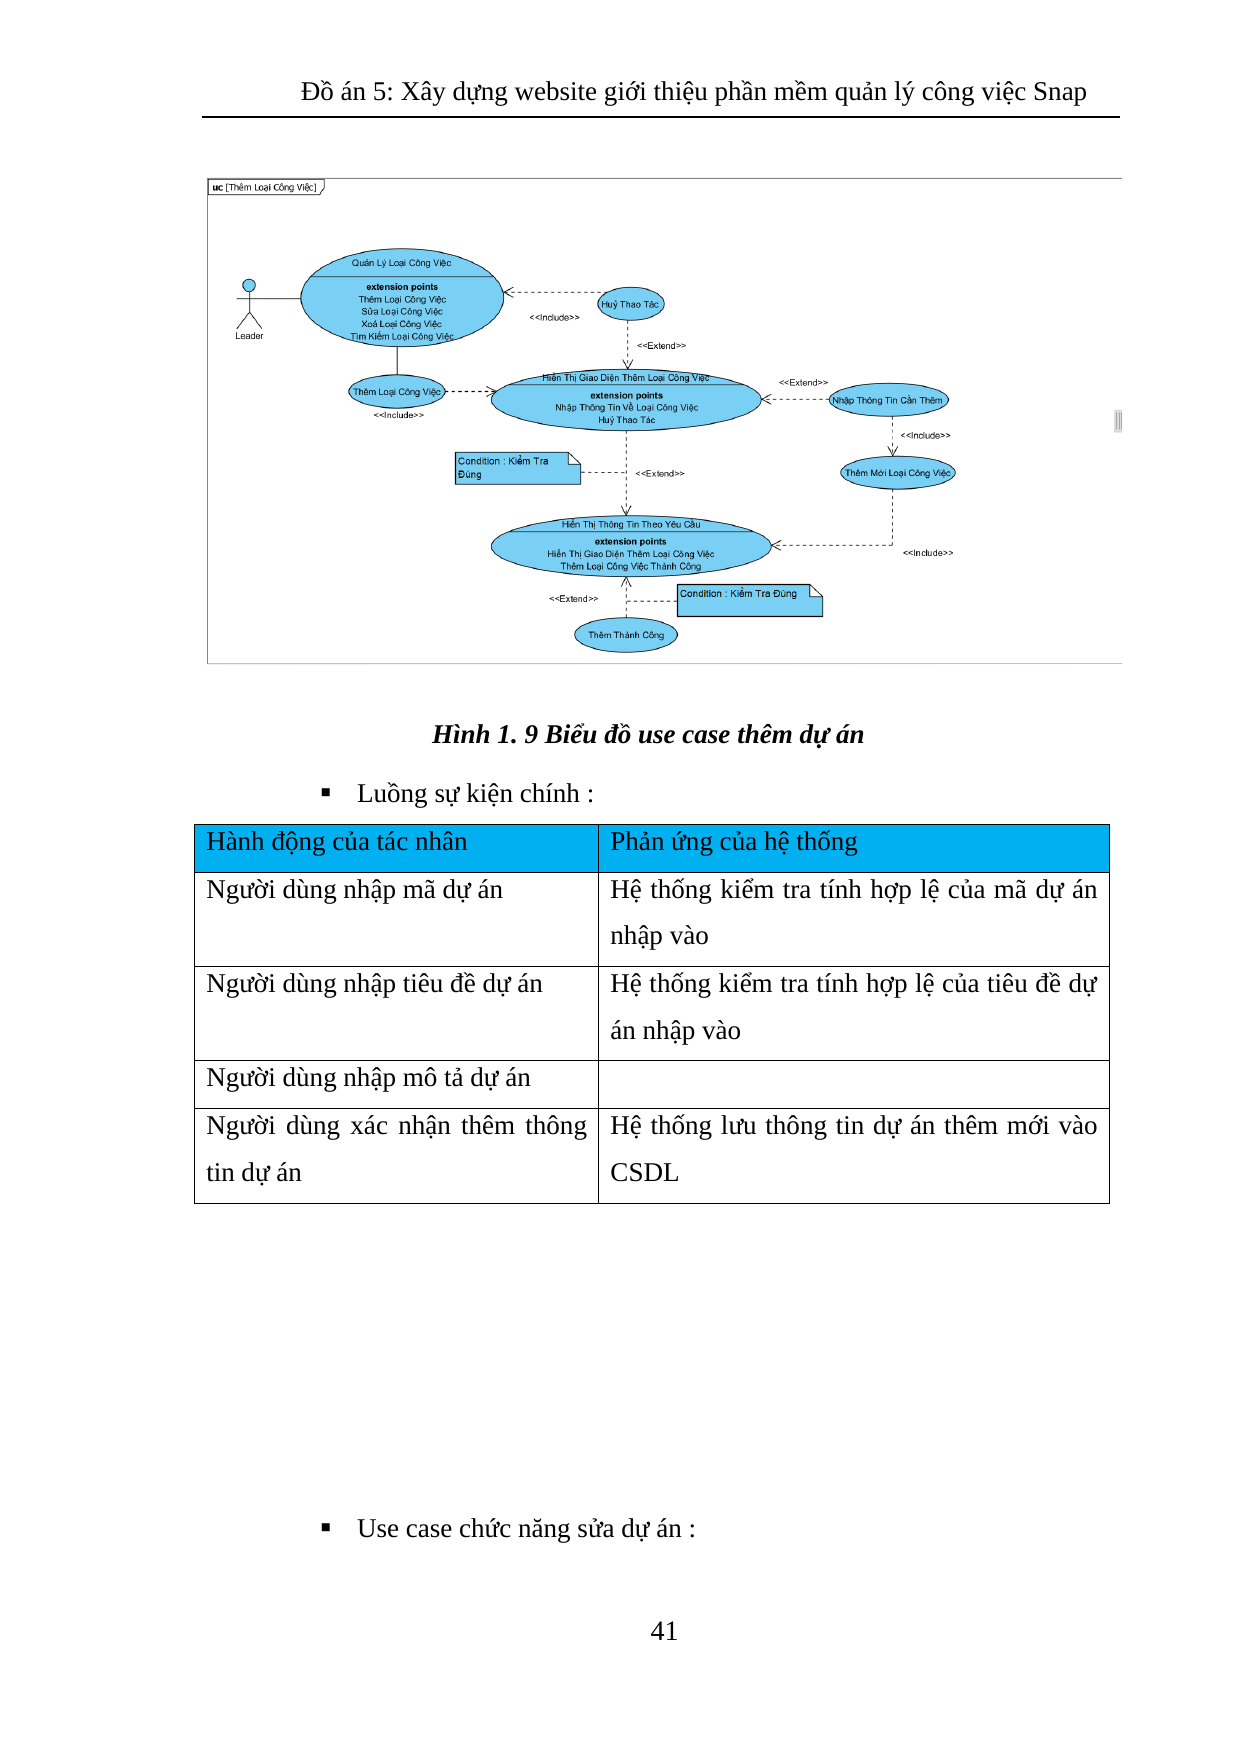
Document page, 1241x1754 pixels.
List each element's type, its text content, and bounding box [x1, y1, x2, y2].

text Hình 1. 9 Biểu đồ use case thêm dự án [357, 718, 1122, 749]
table_cell Người dùng nhập tiêu đề dự án [195, 967, 598, 1060]
table_header Phản ứng của hệ thống [599, 825, 1109, 872]
table_cell Người dùng nhập mã dự án [195, 873, 598, 966]
table_cell Hệ thống lưu thông tin dự án thêm mới vào CSDL [599, 1109, 1109, 1202]
list Use case chức năng sửa dự án : [319, 1512, 1122, 1543]
table_cell [599, 1061, 1109, 1108]
table_cell Người dùng xác nhận thêm thông tin dự án [195, 1109, 598, 1202]
picture [206, 177, 1123, 665]
table_cell Người dùng nhập mô tả dự án [195, 1061, 598, 1108]
list Luồng sự kiện chính : [319, 777, 1122, 808]
table_cell Hệ thống kiểm tra tính hợp lệ của tiêu đề dự án nhập vào [599, 967, 1109, 1060]
table_header Hành động của tác nhân [195, 825, 598, 872]
table_cell Hệ thống kiểm tra tính hợp lệ của mã dự án nhập vào [599, 873, 1109, 966]
